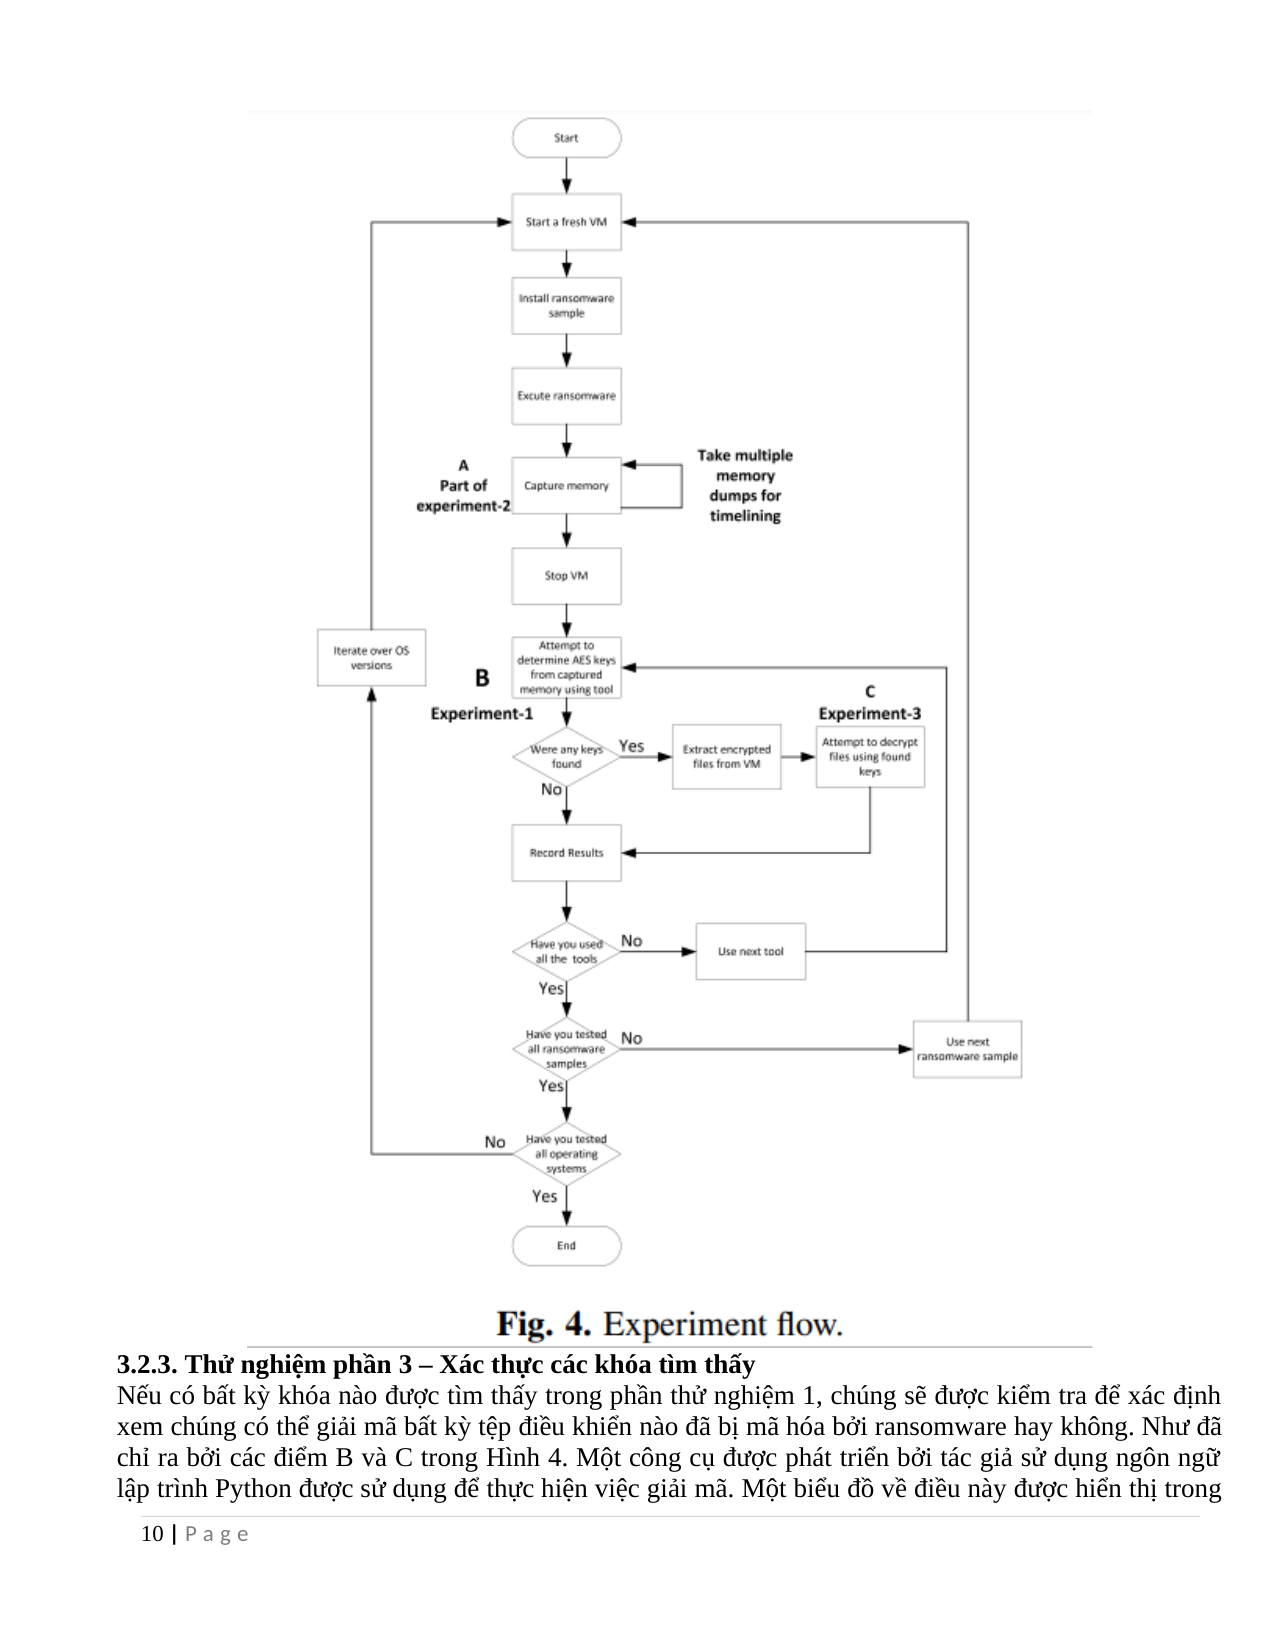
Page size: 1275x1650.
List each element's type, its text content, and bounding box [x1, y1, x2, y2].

picture [247, 110, 1093, 1348]
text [117, 1379, 1223, 1504]
subtitle 3.2.3. Thử nghiệm phần 3 – Xác thực các khóa tìm thấy [117, 1348, 1223, 1379]
